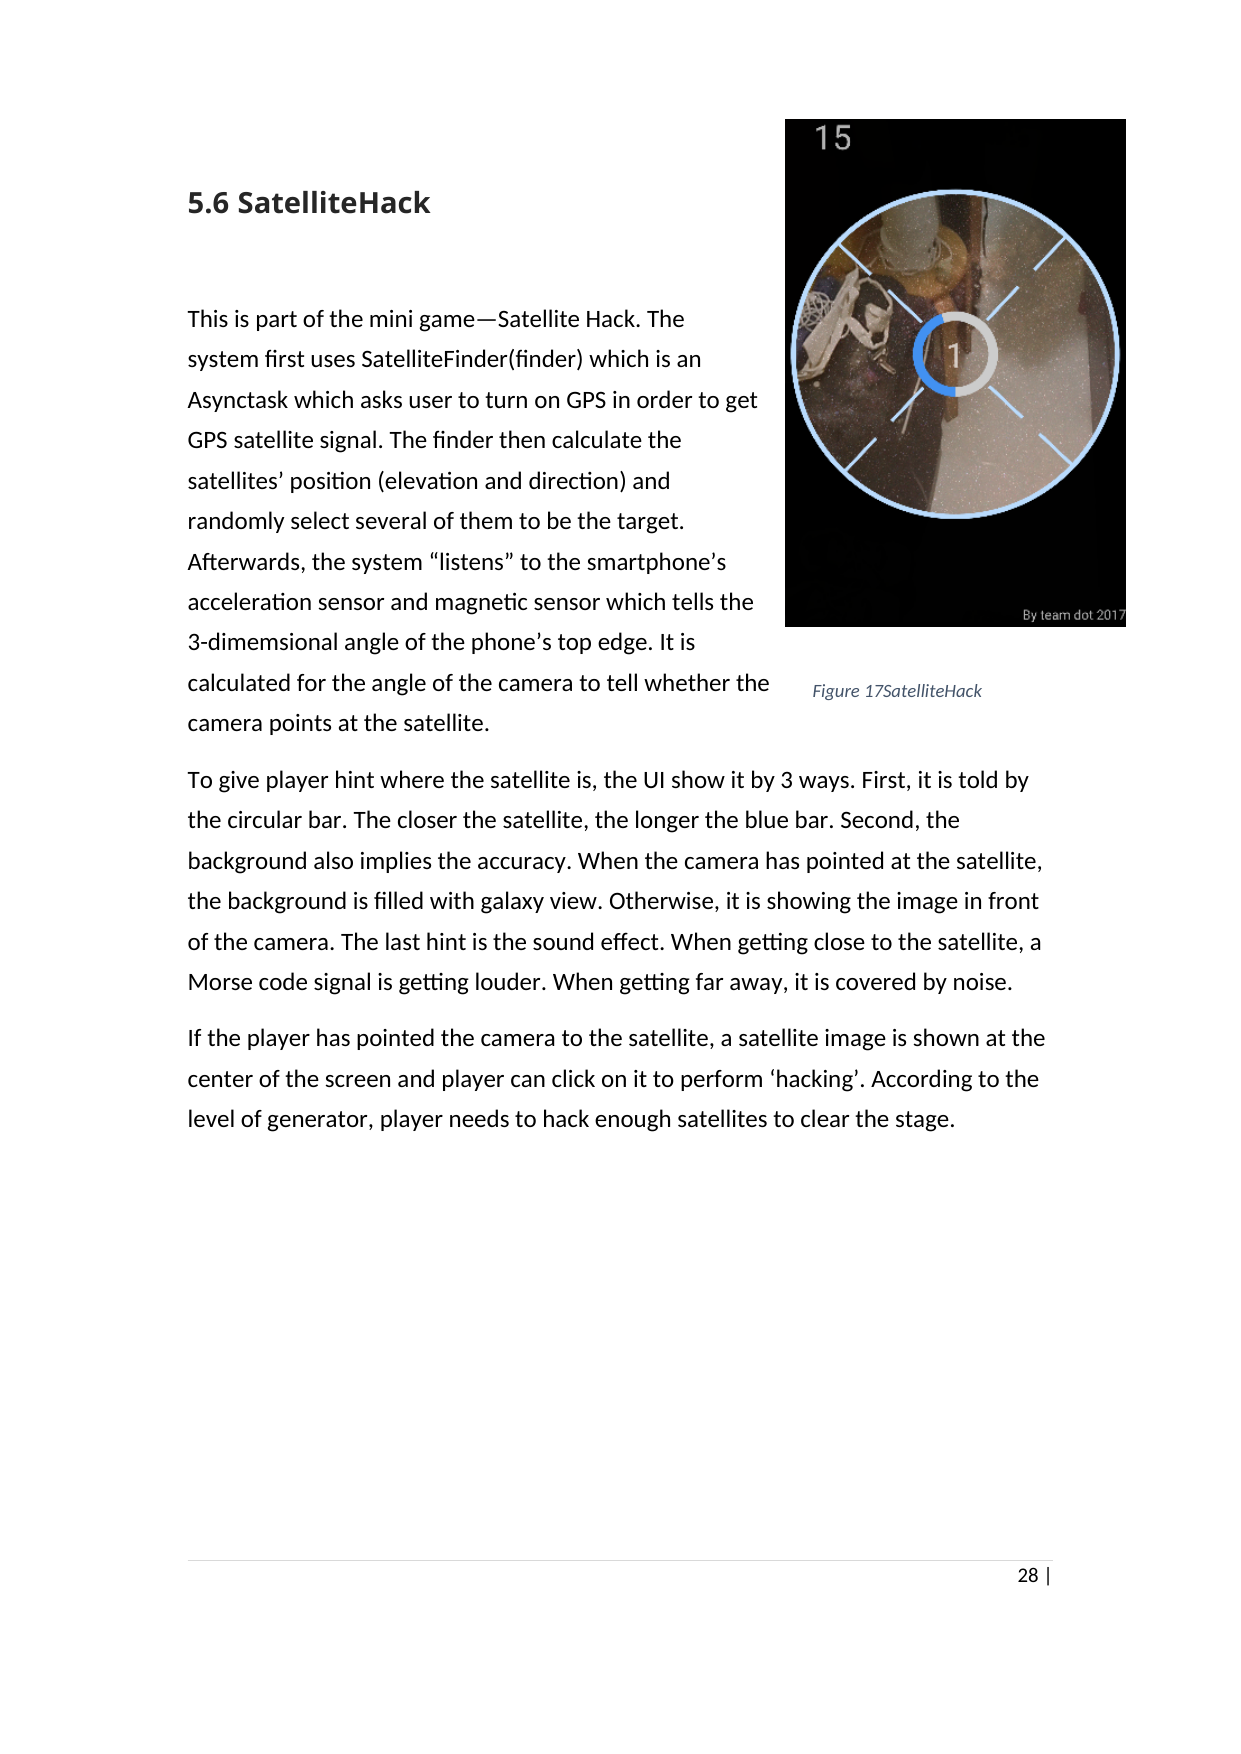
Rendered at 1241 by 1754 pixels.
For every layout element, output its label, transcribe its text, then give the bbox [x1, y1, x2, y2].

text This is part of the mini game—Satellite Hack. The system first uses SatelliteFinder(finder) which is an Asynctask which asks user to turn on GPS in order to get GPS satellite signal. The finder then calculate the satellites’ position (elevation and direction) and randomly select several of them to be the target. Afterwards, the system “listens” to the smartphone’s acceleration sensor and magnetic sensor which tells the 3-dimemsional angle of the phone’s top edge. It is calculated for the angle of the camera to tell whether the camera points at the satellite. [187, 300, 1053, 741]
subtitle SatelliteHack [187, 165, 785, 240]
text To give player hint where the satellite is, the UI show it by 3 ways. First, it is told by the circular bar. The closer the satellite, the longer the blue bar. Second, the background also implies the accuracy. When the camera has pointed at the satellite, the background is filled with galaxy view. Otherwise, it is showing the image in front of the camera. The last hint is the sound effect. When getting close to the satellite, a Morse code signal is getting louder. When getting far away, it is covered by noise. [187, 761, 1053, 1000]
picture [785, 119, 1126, 627]
text If the player has pointed the camera to the satellite, a satellite image is shown at the center of the screen and player can click on it to perform ‘hacking’. According to the level of generator, player needs to hack enough satellites to clear the stage. [187, 1019, 1053, 1137]
